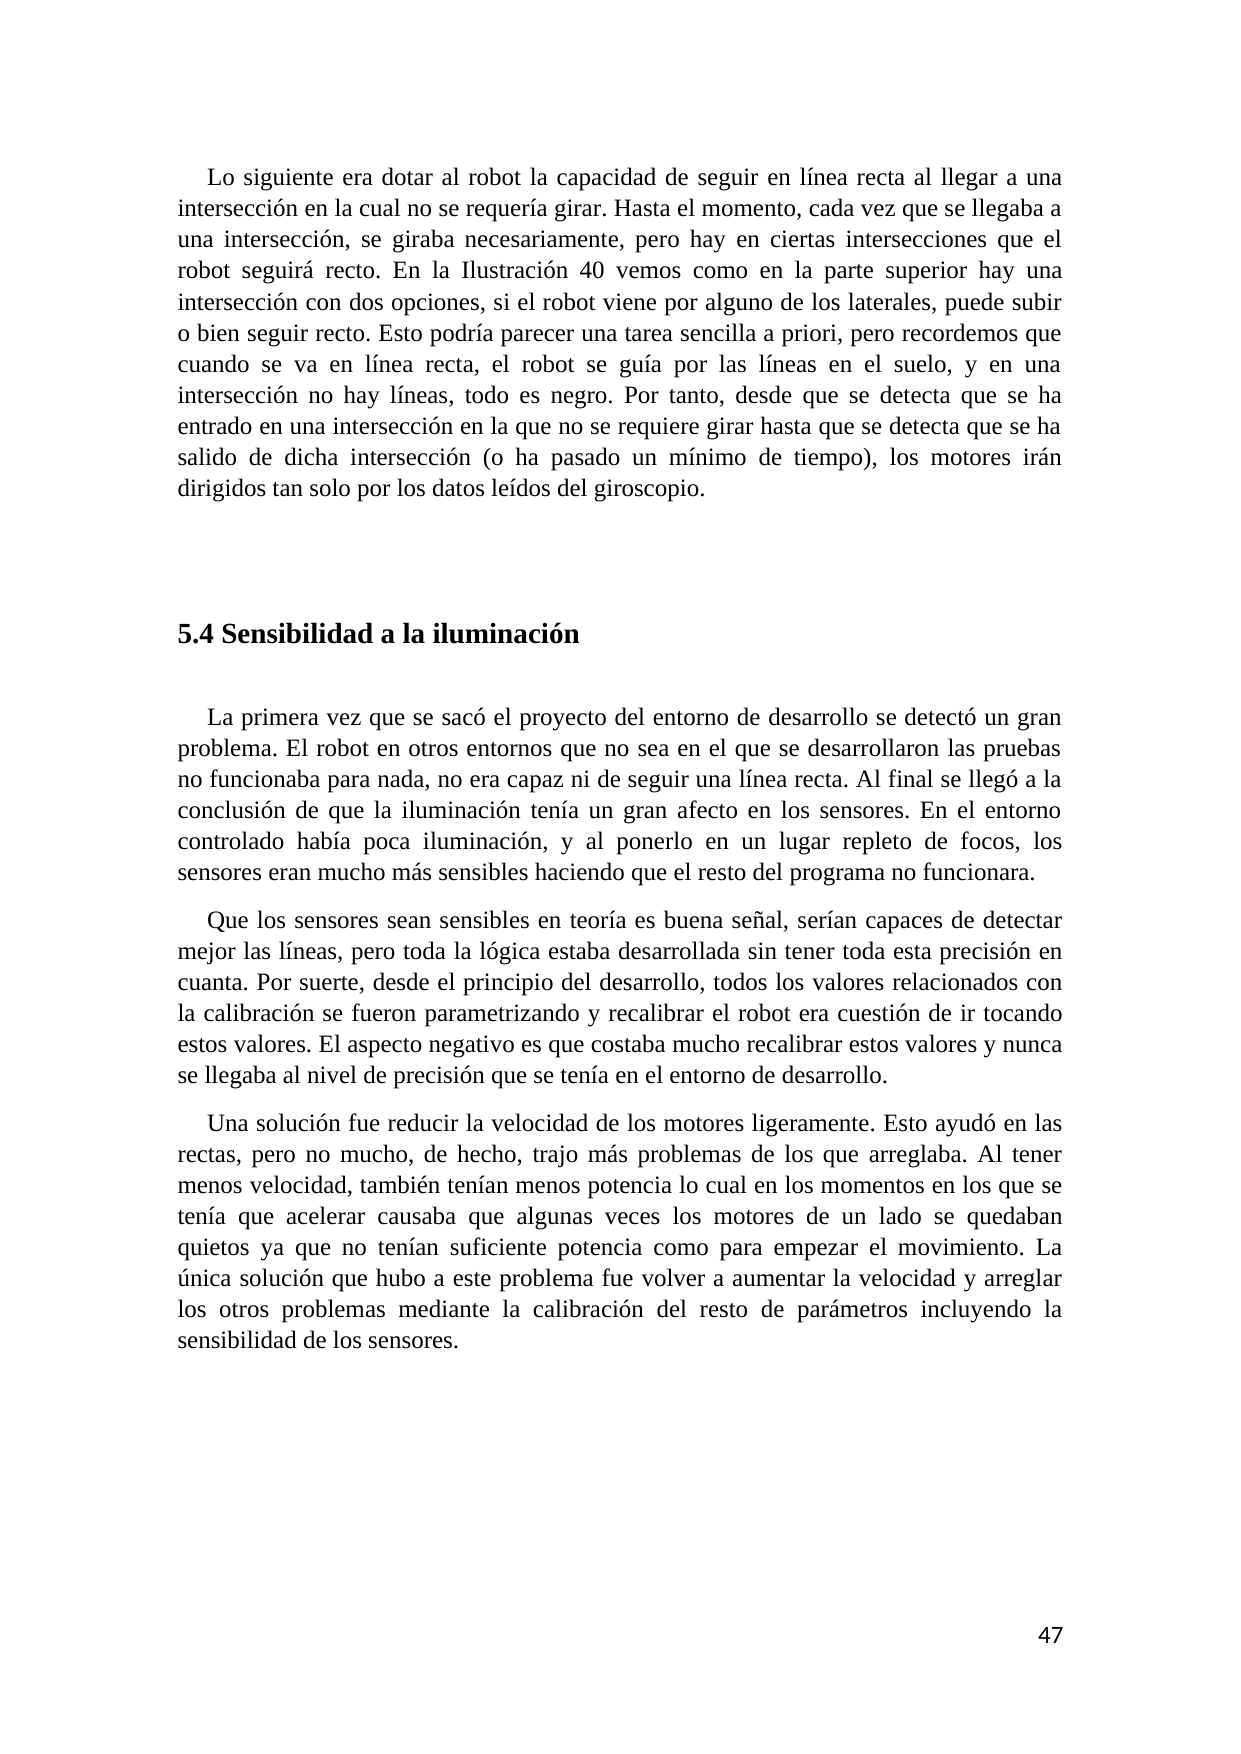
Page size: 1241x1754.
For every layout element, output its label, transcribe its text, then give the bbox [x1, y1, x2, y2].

text 5.4 Sensibilidad a la iluminación [177, 616, 1063, 649]
text Lo siguiente era dotar al robot la capacidad de seguir en línea recta al llegar a una intersección en la cual no se requería girar. Hasta el momento, cada vez que se llegaba a una intersección, se giraba necesariamente, pero hay en ciertas intersecciones que el robot seguirá recto. En la Ilustración 40 vemos como en la parte superior hay una intersección con dos opciones, si el robot viene por alguno de los laterales, puede subir o bien seguir recto. Esto podría parecer una tarea sencilla a priori, pero recordemos que cuando se va en línea recta, el robot se guía por las líneas en el suelo, y en una intersección no hay líneas, todo es negro. Por tanto, desde que se detecta que se ha entrado en una intersección en la que no se requiere girar hasta que se detecta que se ha salido de dicha intersección (o ha pasado un mínimo de tiempo), los motores irán dirigidos tan solo por los datos leídos del giroscopio. [177, 162, 1063, 502]
text Una solución fue reducir la velocidad de los motores ligeramente. Esto ayudó en las rectas, pero no mucho, de hecho, trajo más problemas de los que arreglaba. Al tener menos velocidad, también tenían menos potencia lo cual en los momentos en los que se tenía que acelerar causaba que algunas veces los motores de un lado se quedaban quietos ya que no tenían suficiente potencia como para empezar el movimiento. La única solución que hubo a este problema fue volver a aumentar la velocidad y arreglar los otros problemas mediante la calibración del resto de parámetros incluyendo la sensibilidad de los sensores. [177, 1108, 1063, 1354]
text Que los sensores sean sensibles en teoría es buena señal, serían capaces de detectar mejor las líneas, pero toda la lógica estaba desarrollada sin tener toda esta precisión en cuanta. Por suerte, desde el principio del desarrollo, todos los valores relacionados con la calibración se fueron parametrizando y recalibrar el robot era cuestión de ir tocando estos valores. El aspecto negativo es que costaba mucho recalibrar estos valores y nunca se llegaba al nivel de precisión que se tenía en el entorno de desarrollo. [177, 905, 1063, 1089]
text La primera vez que se sacó el proyecto del entorno de desarrollo se detectó un gran problema. El robot en otros entornos que no sea en el que se desarrollaron las pruebas no funcionaba para nada, no era capaz ni de seguir una línea recta. Al final se llegó a la conclusión de que la iluminación tenía un gran afecto en los sensores. En el entorno controlado había poca iluminación, y al ponerlo en un lugar repleto de focos, los sensores eran mucho más sensibles haciendo que el resto del programa no funcionara. [177, 702, 1063, 886]
